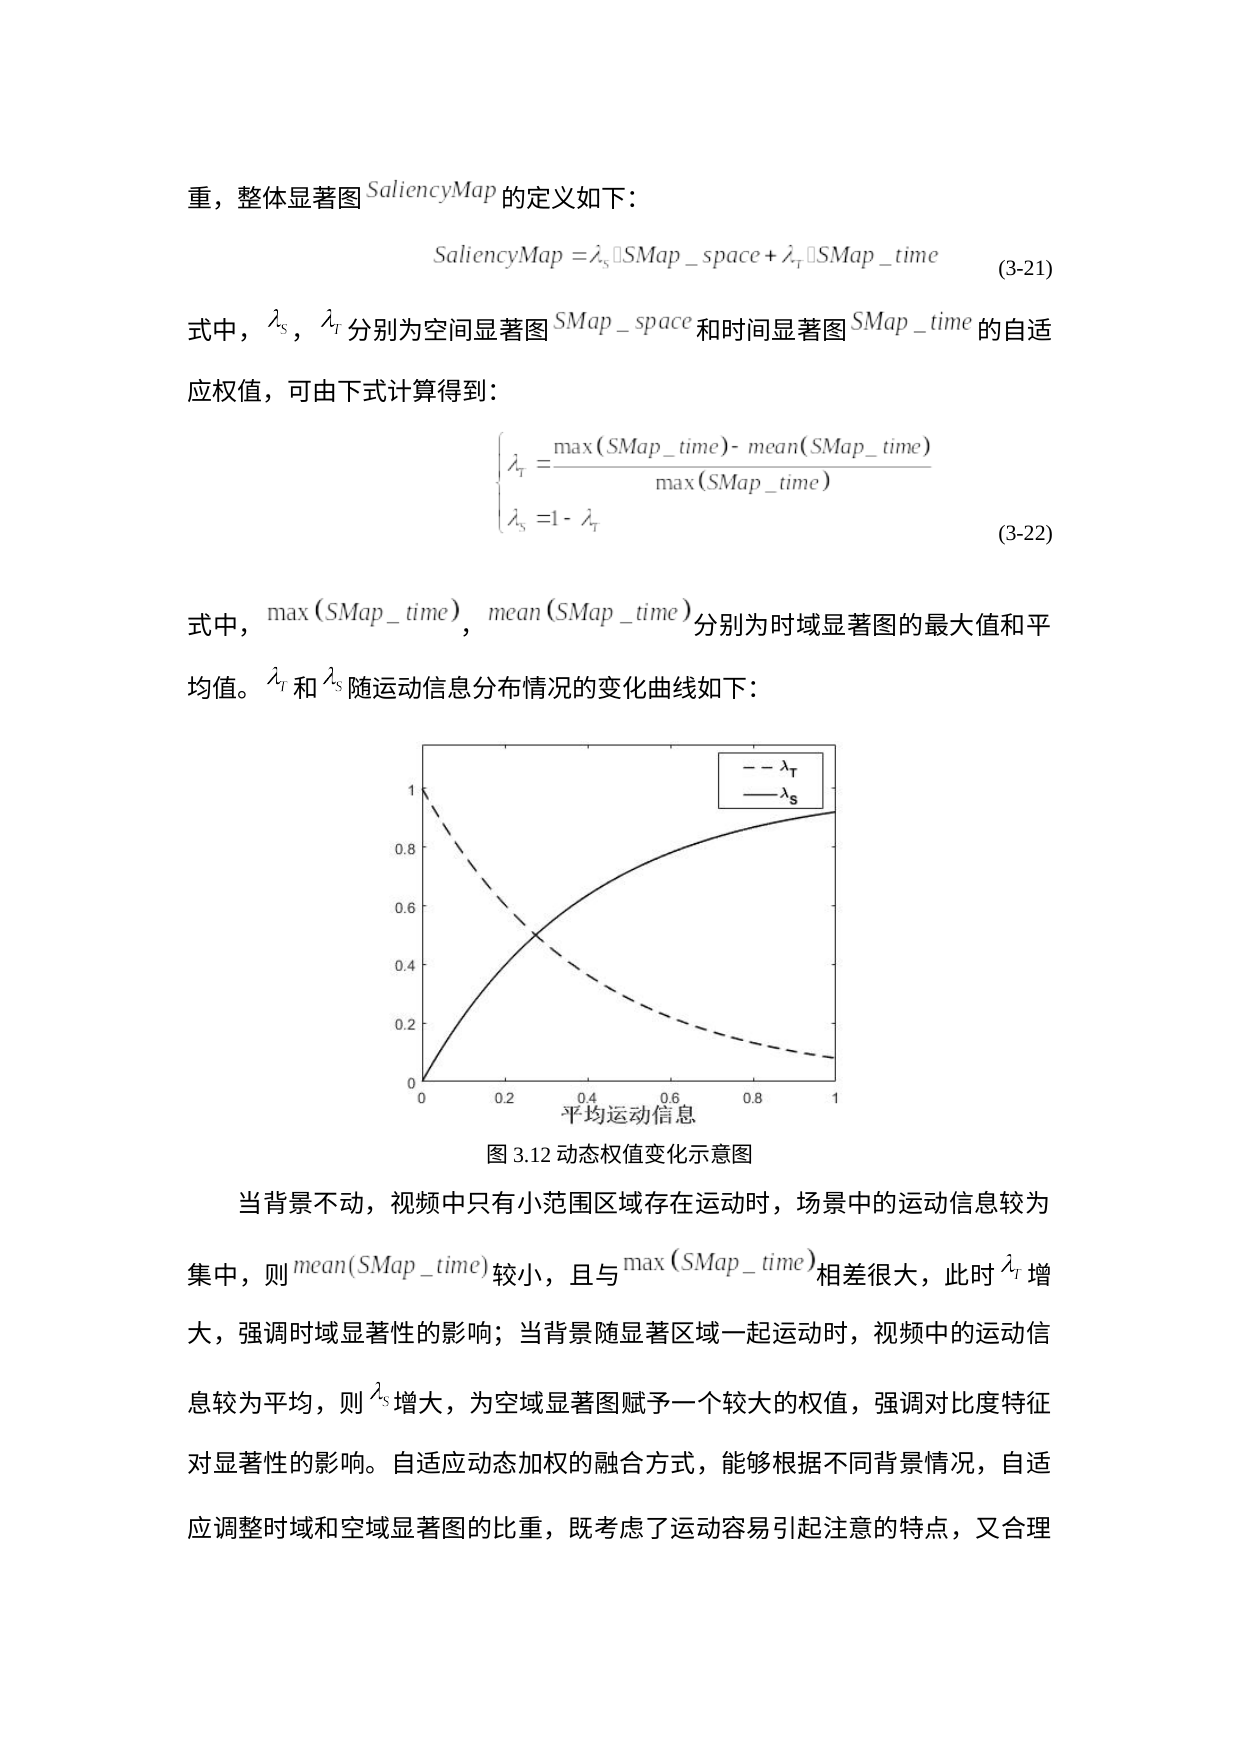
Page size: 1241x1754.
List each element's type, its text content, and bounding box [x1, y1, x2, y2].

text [187, 1169, 1053, 1559]
text (3-22) [187, 422, 1053, 552]
text 图3.12 动态权值变化示意图 [187, 1137, 1053, 1169]
text 式中，，分别为空间显著图和时间显著图的自适应权值，可由下式计算得到： [187, 292, 1053, 422]
picture [353, 714, 887, 1127]
text (3-21) [187, 227, 1053, 292]
text 式中，，分别为时域显著图的最大值和平均值。和随运动信息分布情况的变化曲线如下： [187, 584, 1053, 714]
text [187, 162, 1053, 227]
